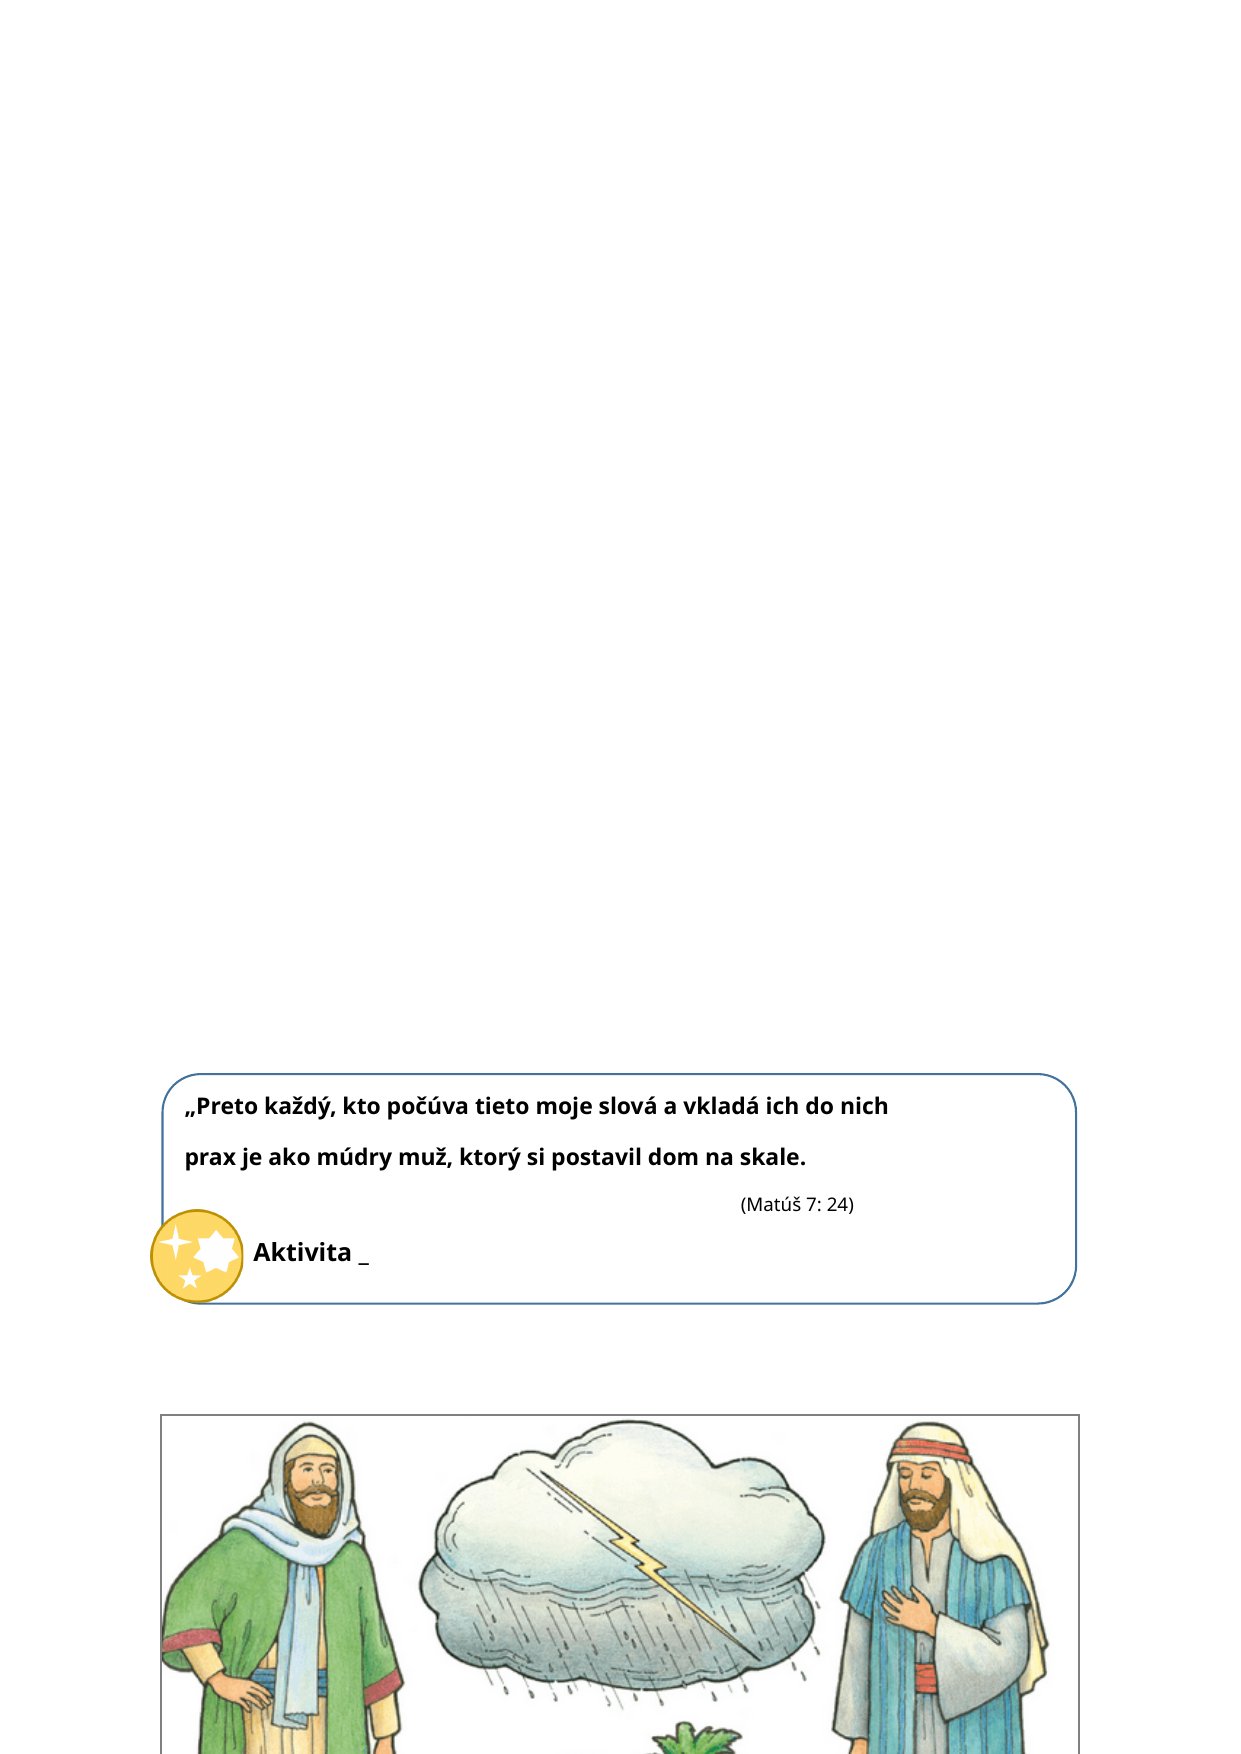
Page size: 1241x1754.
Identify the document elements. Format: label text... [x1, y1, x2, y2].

picture [162, 1416, 1078, 1754]
text „Preto každý, kto počúva tieto moje slová a vkladá ich do nich [150, 1090, 1090, 1121]
text prax je ako múdry muž, ktorý si postavil dom na skale. [150, 1141, 1090, 1172]
text (Matúš 7: 24) [150, 1191, 1090, 1216]
text Aktivita _ [244, 1235, 1090, 1269]
picture [150, 1209, 244, 1303]
